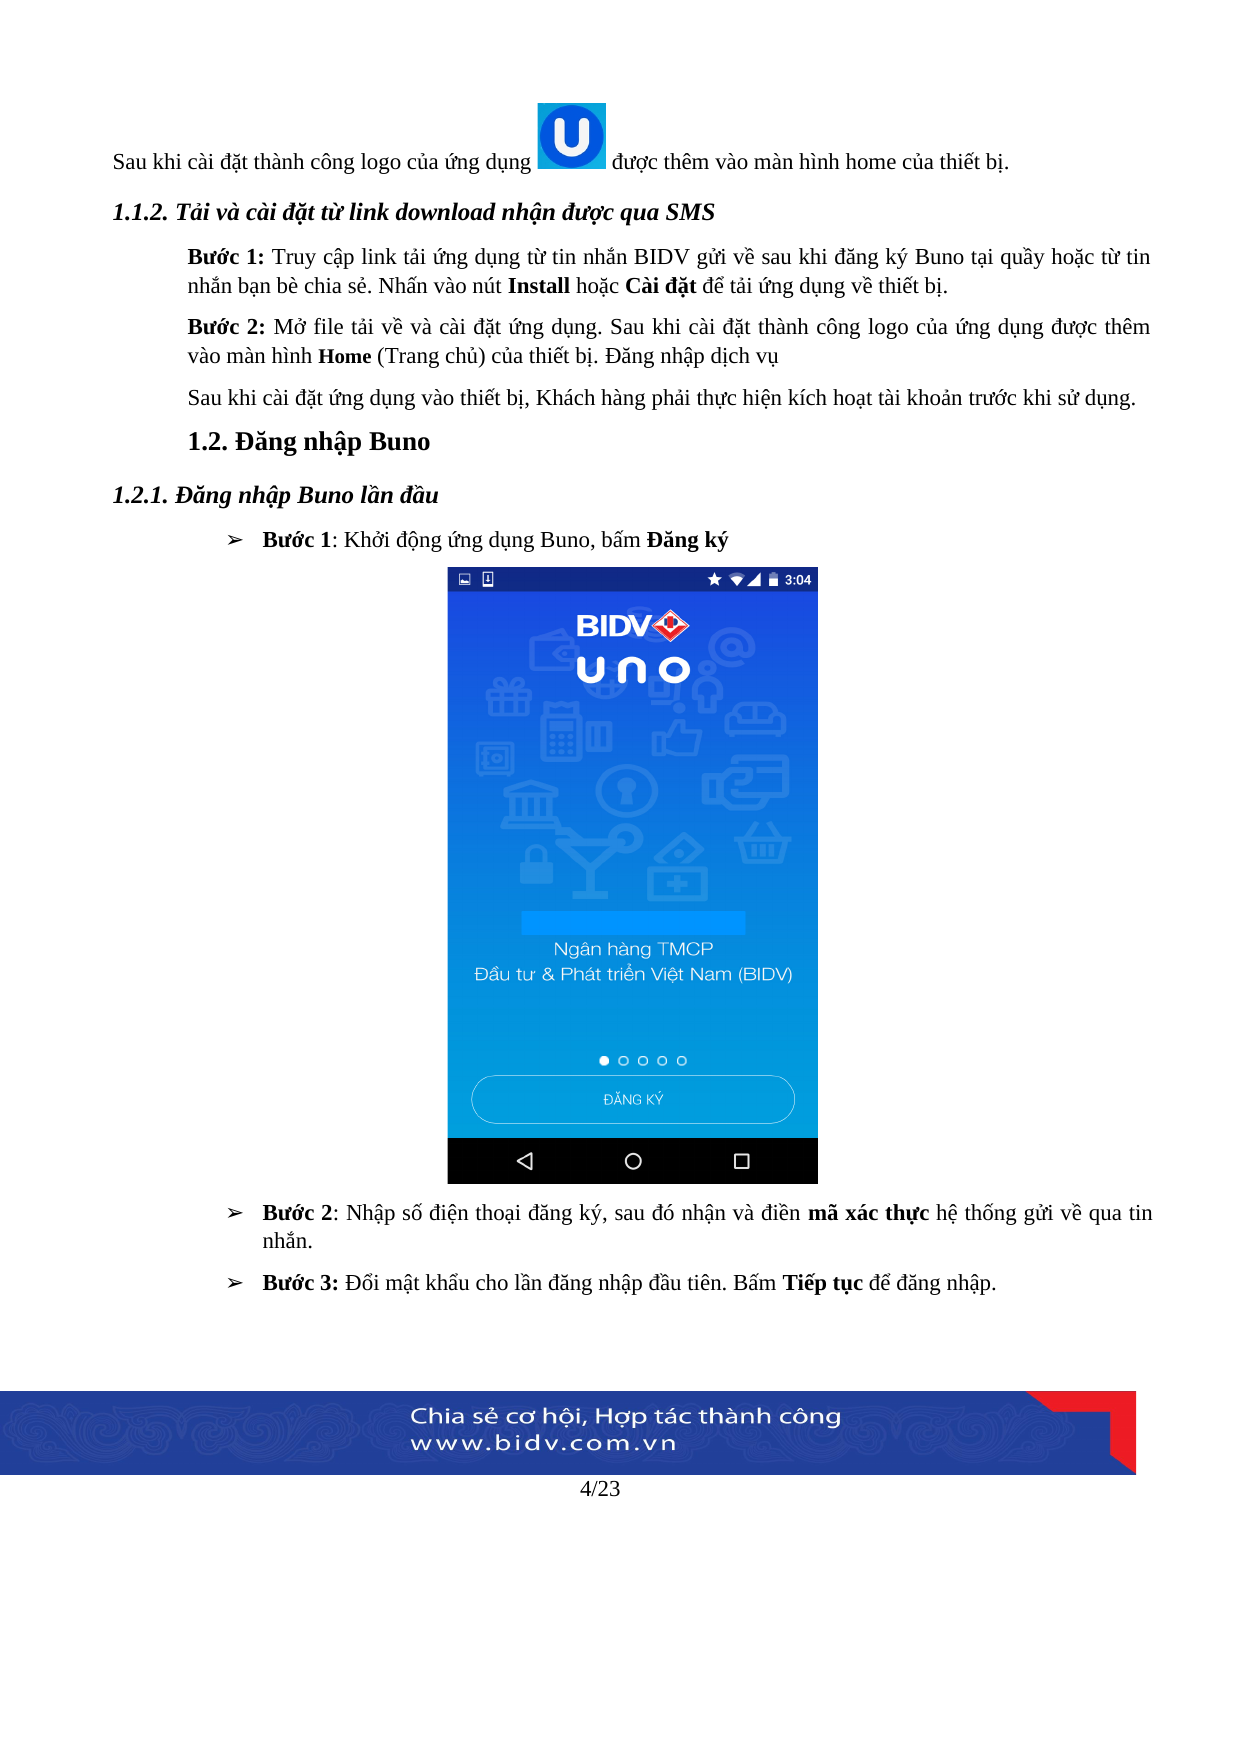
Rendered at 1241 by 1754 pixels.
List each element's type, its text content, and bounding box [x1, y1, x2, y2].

picture [0, 1391, 1137, 1475]
text Bước 2: Mở file tải về và cài đặt ứng dụng. Sau khi cài đặt thành công logo của ứng dụng được thêm vào màn hình Home (Trang chủ) của thiết bị. Đăng nhập dịch vụ [187, 313, 1153, 369]
subtitle 1.2. Đăng nhập Buno [187, 425, 1153, 456]
picture [600, 1057, 608, 1065]
list Bước 1: Khởi động ứng dụng Buno, bấm Đăng ký [225, 526, 1153, 552]
subtitle 1.2.1. Đăng nhập Buno lần đầu [112, 480, 1153, 509]
list Bước 2: Nhập số điện thoại đăng ký, sau đó nhận và điền mã xác thực hệ thống gửi về qua tin nhắn. [225, 1198, 1153, 1254]
picture [541, 106, 603, 169]
text Bước 1: Truy cập link tải ứng dụng từ tin nhắn BIDV gửi về sau khi đăng ký Buno tại quầy hoặc từ tin nhắn bạn bè chia sẻ. Nhấn vào nút Install hoặc Cài đặt để tải ứng dụng về thiết bị. [187, 243, 1153, 298]
text Sau khi cài đặt thành công logo của ứng dụng được thêm vào màn hình home của thiết bị. [112, 103, 1153, 174]
text Sau khi cài đặt ứng dụng vào thiết bị, Khách hàng phải thực hiện kích hoạt tài khoản trước khi sử dụng. [187, 384, 1153, 410]
list Bước 3: Đổi mật khẩu cho lần đăng nhập đầu tiên. Bấm Tiếp tục để đăng nhập. [225, 1269, 1153, 1295]
picture [447, 1139, 818, 1184]
picture [447, 567, 818, 998]
subtitle 1.1.2. Tải và cài đặt từ link download nhận được qua SMS [112, 197, 1153, 226]
